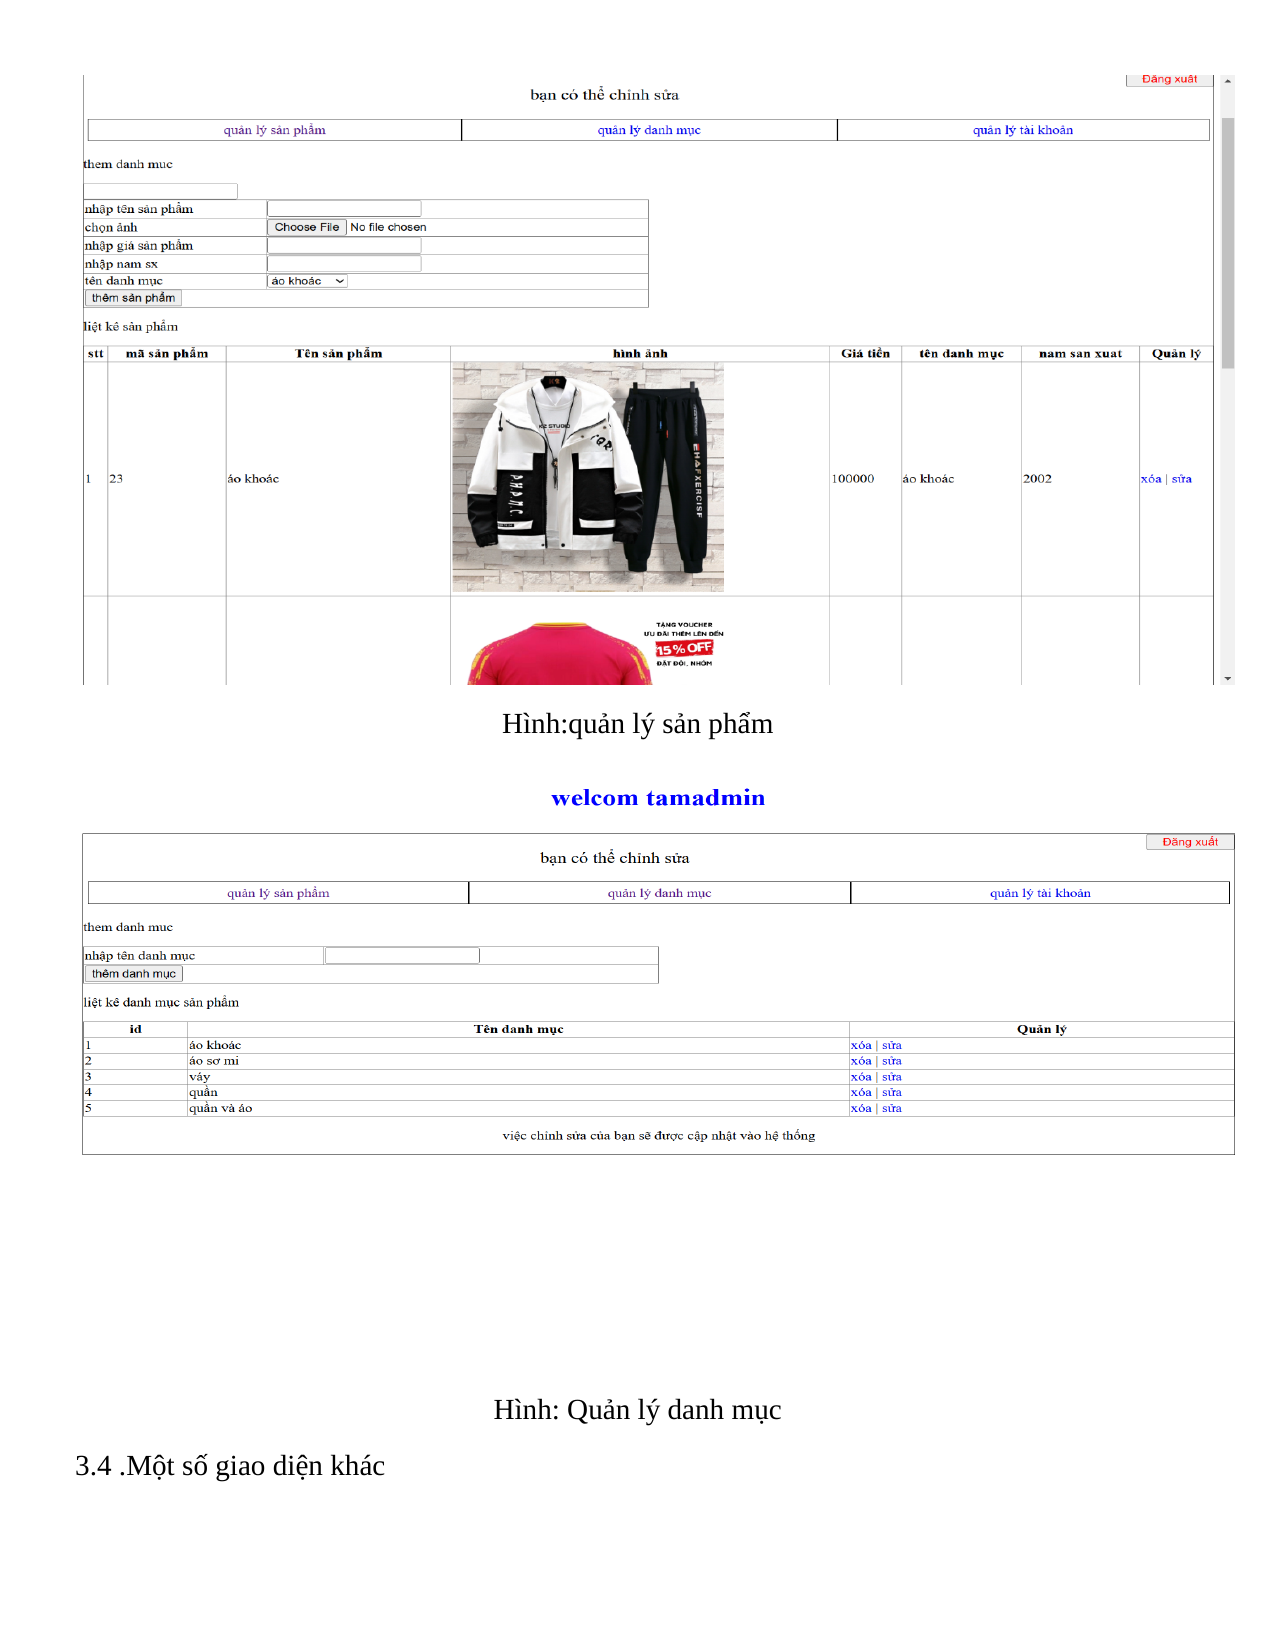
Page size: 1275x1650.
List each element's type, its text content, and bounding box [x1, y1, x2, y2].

text Hình: Quản lý danh mục [75, 1392, 1200, 1426]
text 3.4 .Một số giao diện khác [75, 1448, 1200, 1481]
text Hình:quản lý sản phẩm [75, 706, 1200, 740]
picture [75, 761, 1241, 1371]
picture [75, 75, 1235, 685]
